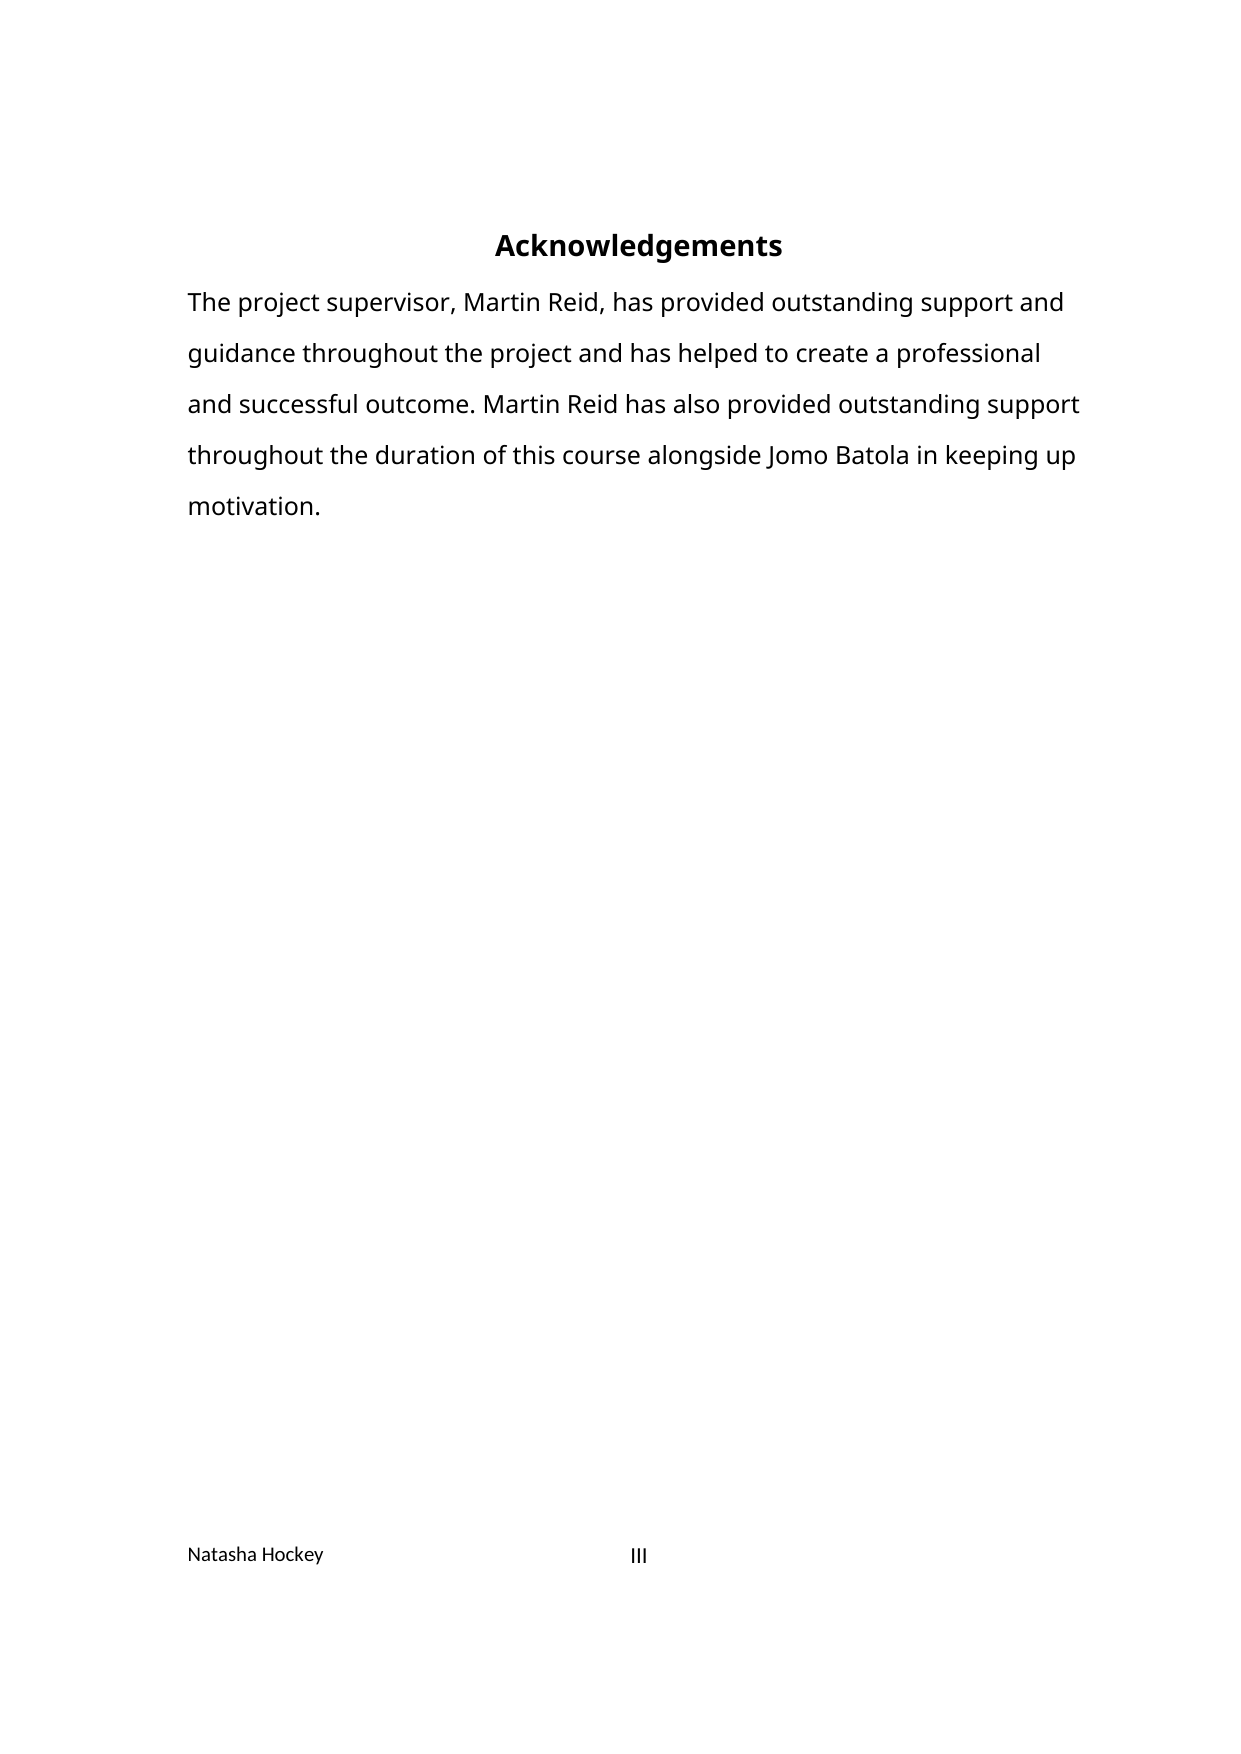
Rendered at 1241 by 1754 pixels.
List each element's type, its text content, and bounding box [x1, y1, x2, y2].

text Acknowledgements [187, 225, 1090, 265]
text The project supervisor, Martin Reid, has provided outstanding support and guidance throughout the project and has helped to create a professional and successful outcome. Martin Reid has also provided outstanding support throughout the duration of this course alongside Jomo Batola in keeping up motivation. [187, 284, 1090, 523]
